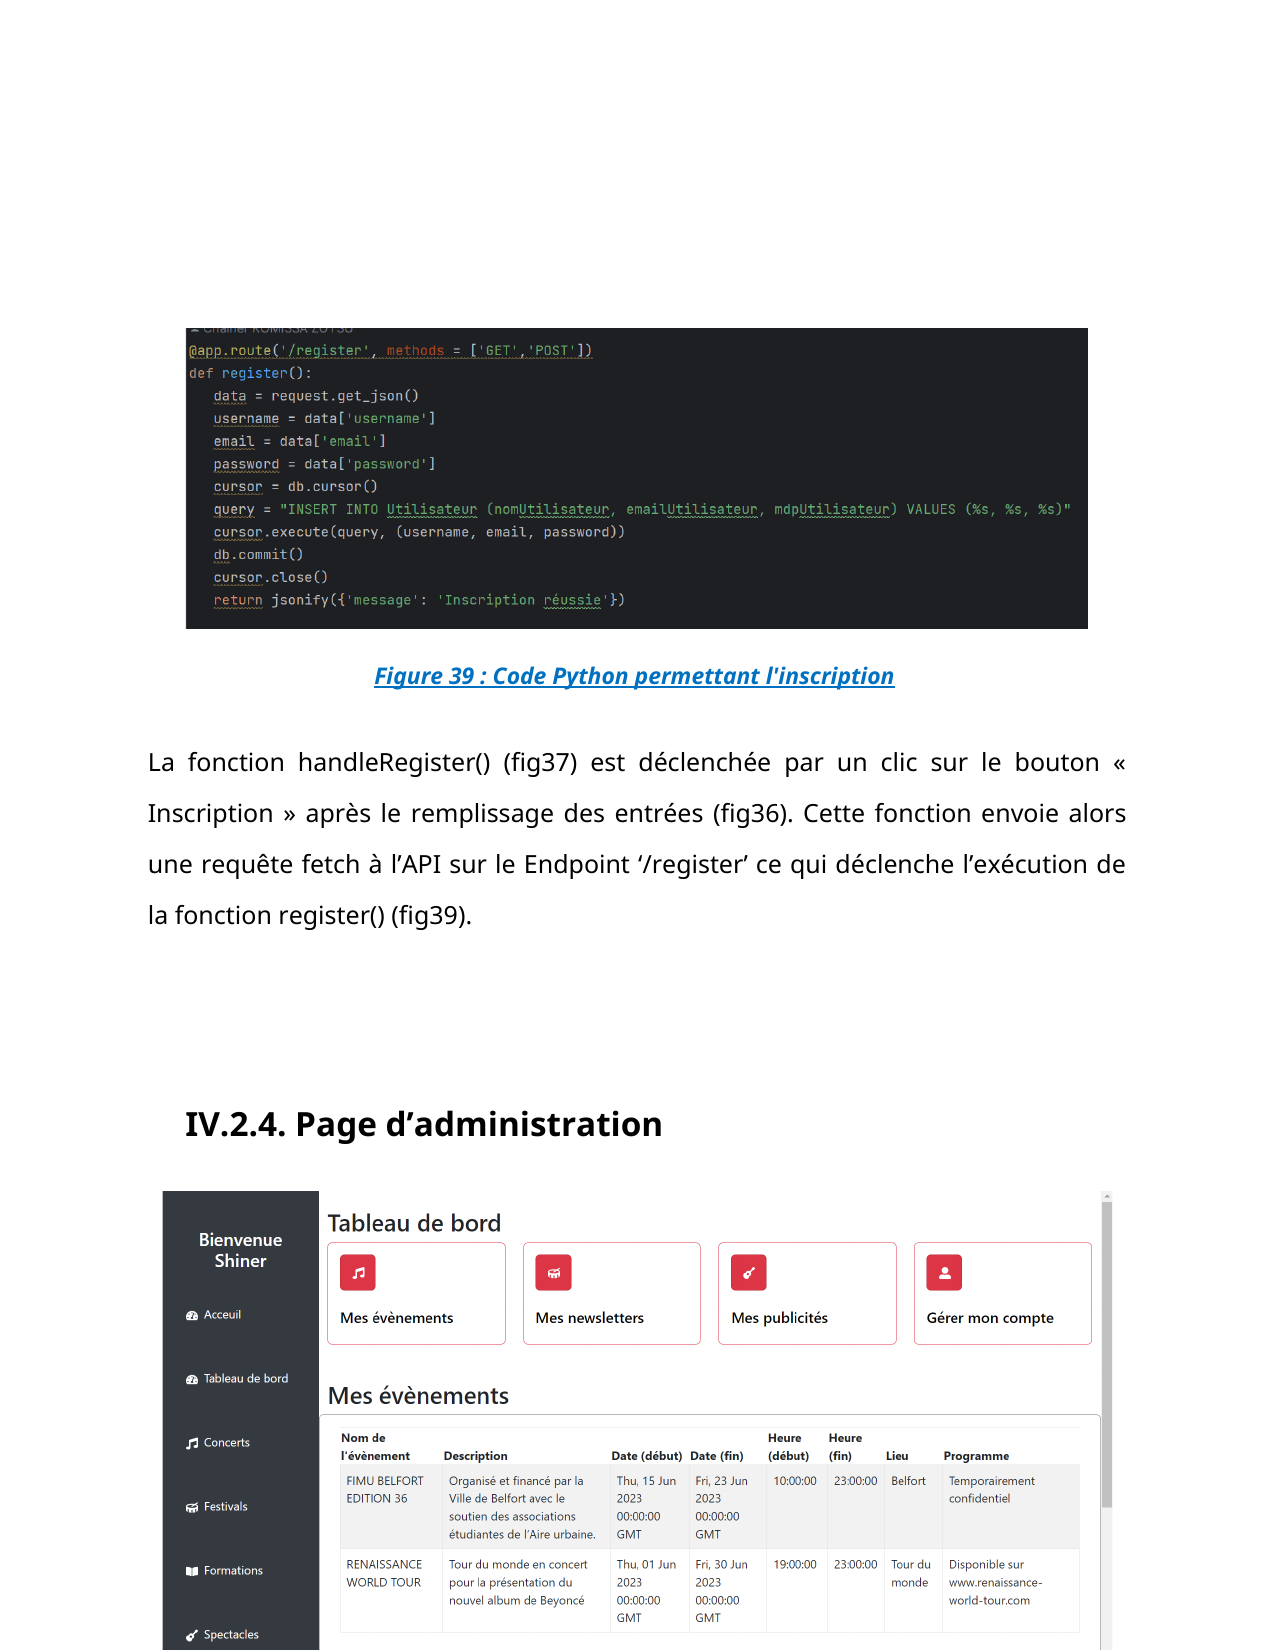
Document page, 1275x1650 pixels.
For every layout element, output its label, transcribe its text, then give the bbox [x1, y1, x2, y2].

subtitle IV.2.4. Page d’administration [185, 1101, 1127, 1146]
text La fonction handleRegister() (fig37) est déclenchée par un clic sur le bouton « Inscription » après le remplissage des entrées (fig36). Cette fonction envoie alors une requête fetch à l’API sur le Endpoint ‘/register’ ce qui déclenche l’exécution de la fonction register() (fig39). [148, 744, 1127, 932]
picture [162, 1191, 1113, 1650]
picture [185, 328, 1088, 629]
